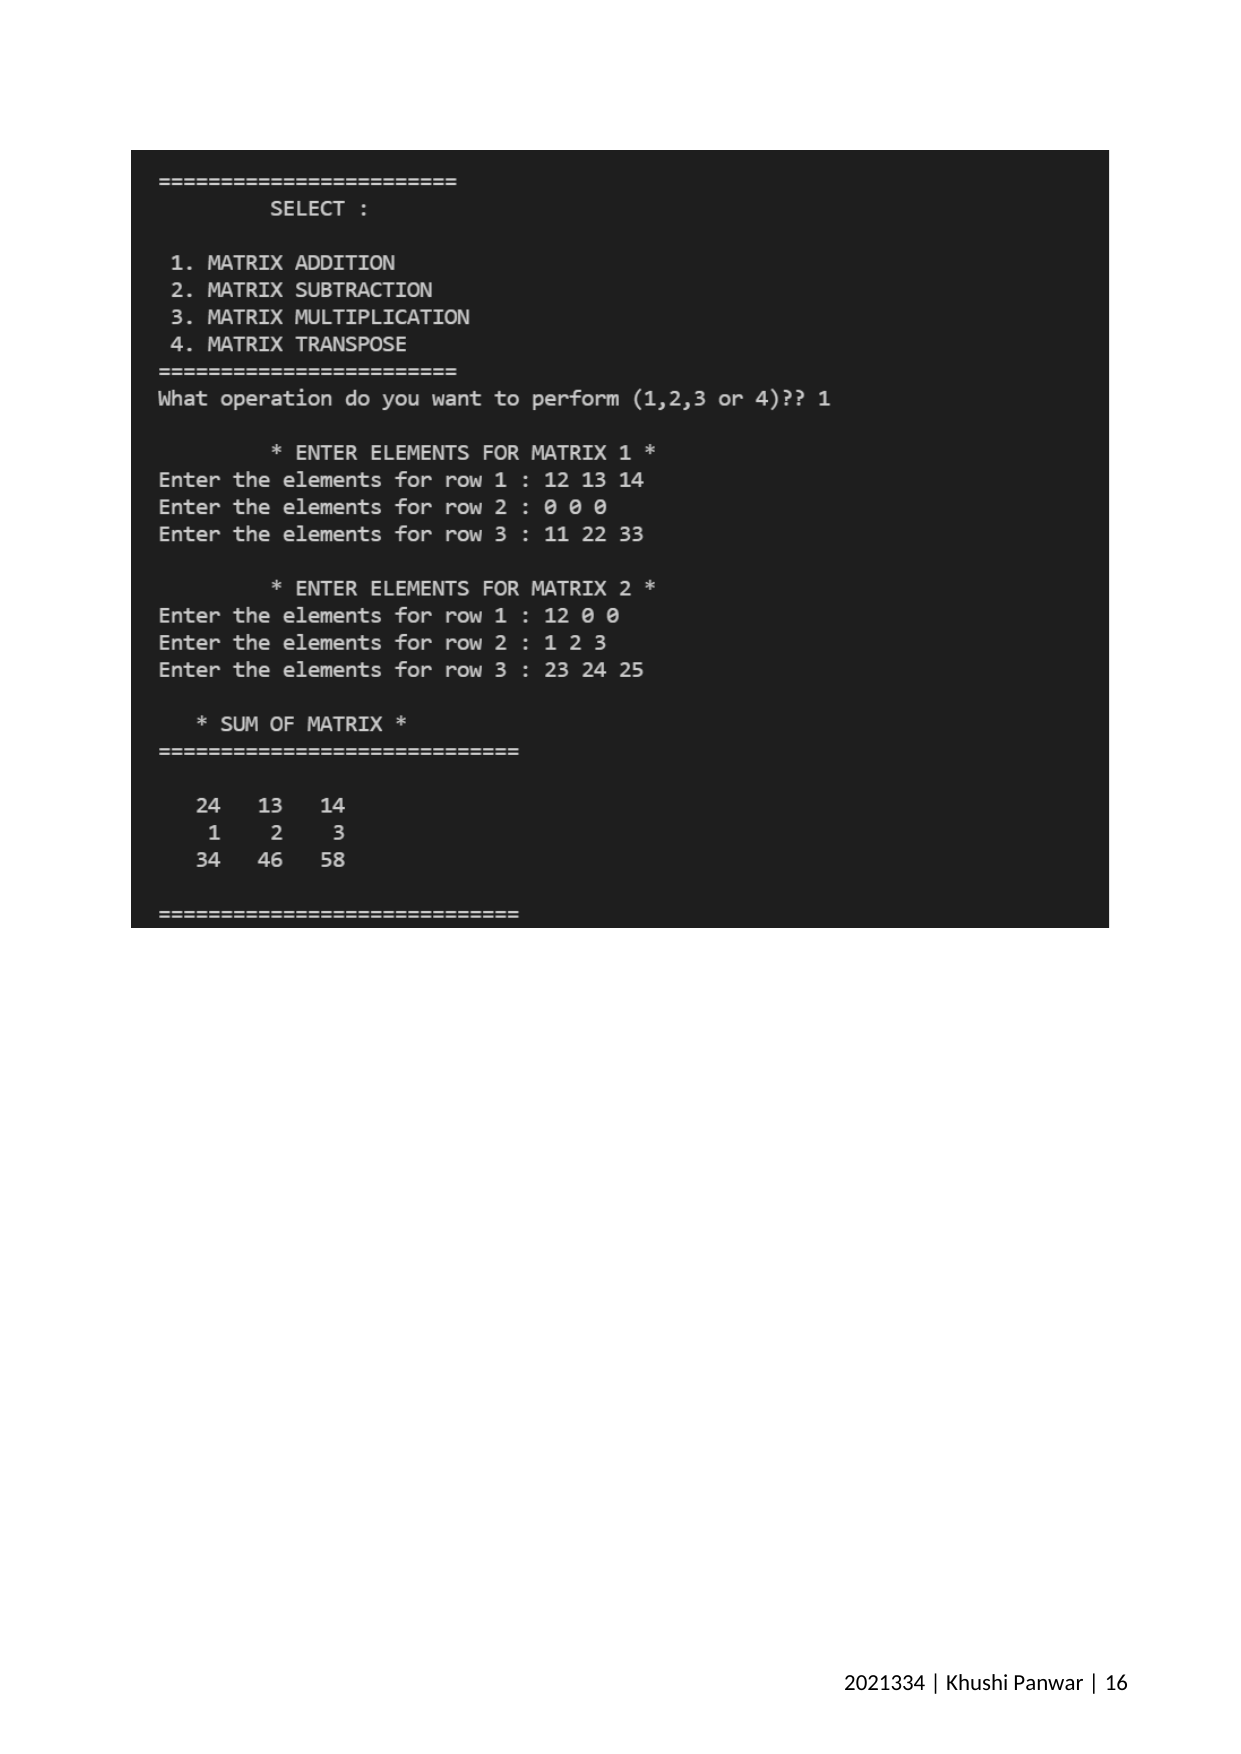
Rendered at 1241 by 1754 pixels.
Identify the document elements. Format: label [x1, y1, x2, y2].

picture [131, 150, 1110, 928]
